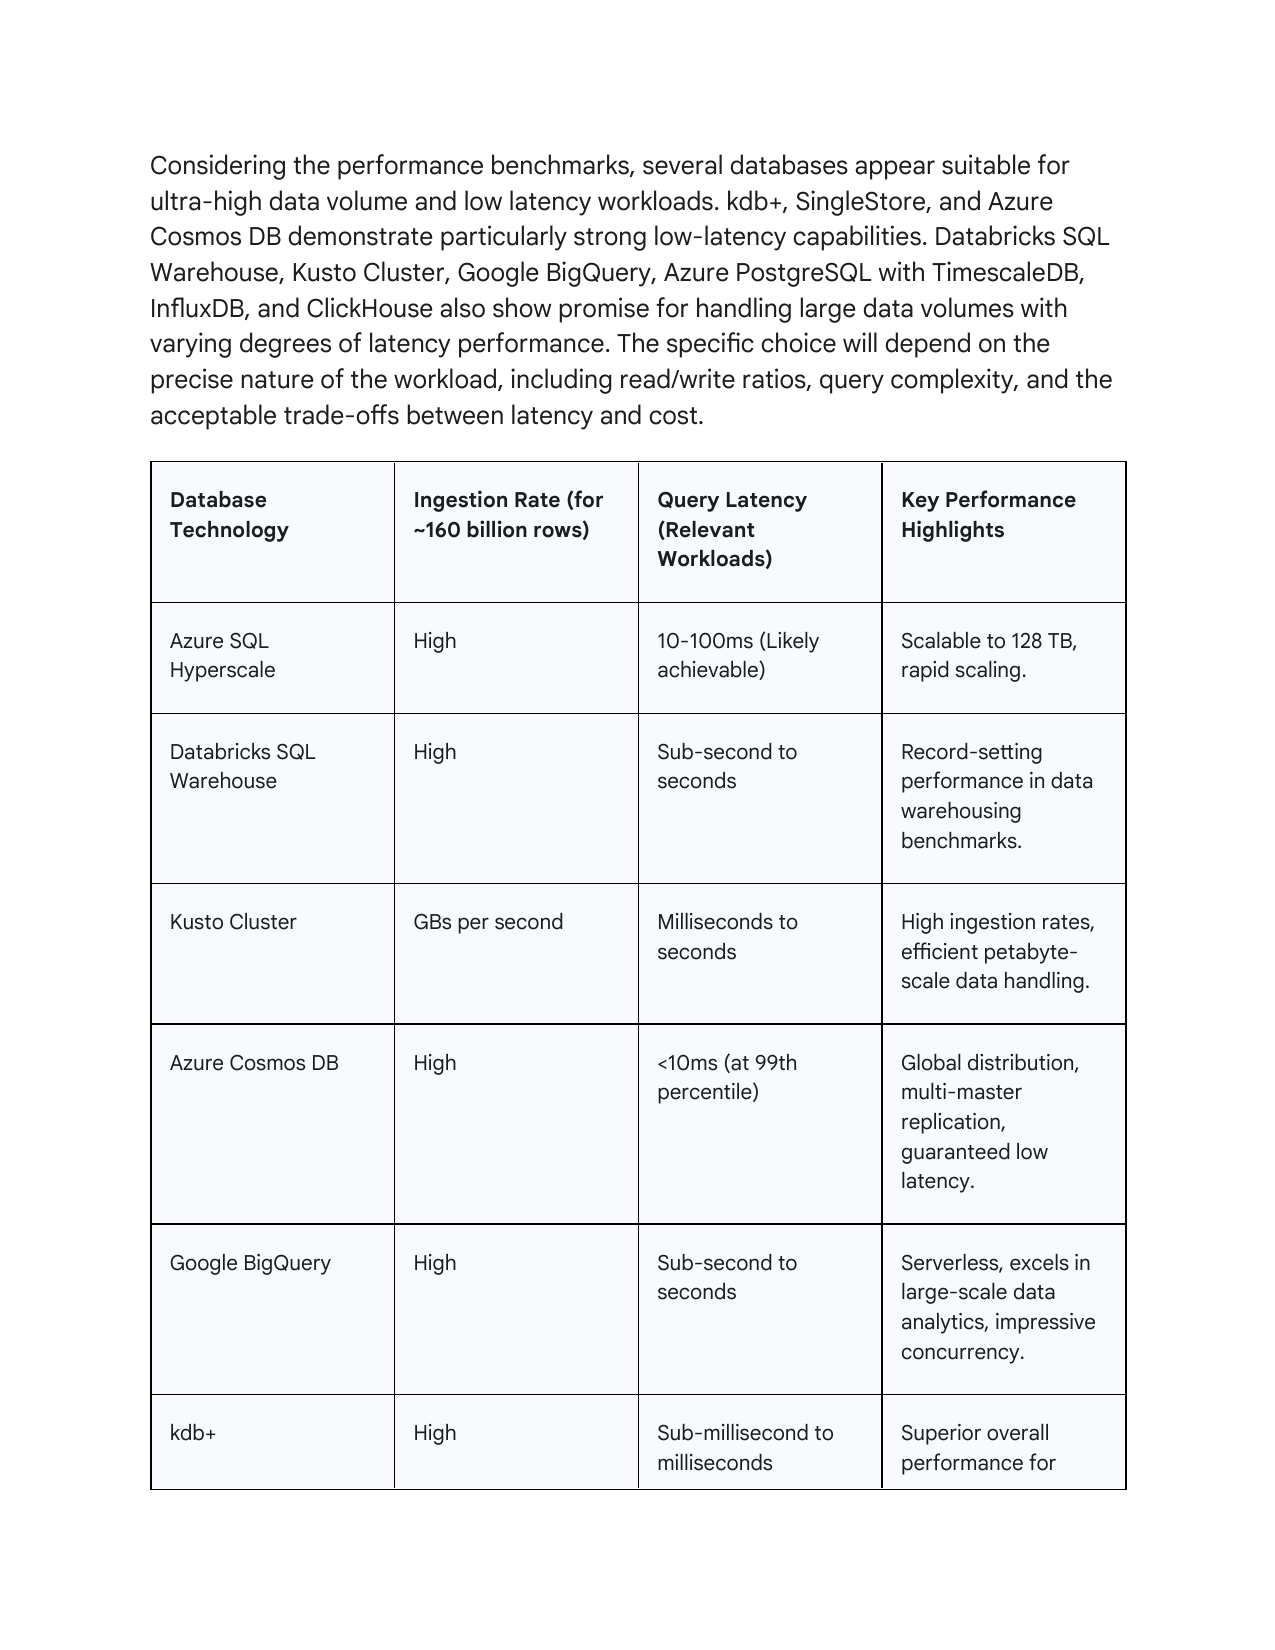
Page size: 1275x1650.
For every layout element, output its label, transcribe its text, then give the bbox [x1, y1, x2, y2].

table_cell High [395, 1025, 638, 1223]
table_cell Global distribution, multi-master replication, guaranteed low latency. [883, 1025, 1125, 1223]
table_cell 10-100ms (Likely achievable) [639, 603, 881, 712]
table_cell High [395, 603, 638, 712]
table_cell High [395, 1395, 638, 1488]
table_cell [883, 1395, 1125, 1488]
table_header Query Latency (Relevant Workloads) [639, 462, 882, 601]
table_header Ingestion Rate (for ~160 billion rows) [395, 462, 638, 601]
table_cell Scalable to 128 TB, rapid scaling. [883, 603, 1125, 712]
table_cell Milliseconds to seconds [639, 884, 881, 1023]
table_cell Serverless, excels in large-scale data analytics, impressive concurrency. [883, 1225, 1125, 1394]
table_cell High [395, 1225, 638, 1394]
table_cell GBs per second [395, 884, 638, 1023]
table_cell Sub-second to seconds [639, 714, 881, 883]
table_cell Databricks SQL Warehouse [152, 714, 394, 883]
table_cell Record-setting performance in data warehousing benchmarks. [883, 714, 1125, 883]
table_cell Kusto Cluster [152, 884, 394, 1023]
text Considering the performance benchmarks, several databases appear suitable for ultra-high data volume and low latency workloads. kdb+, SingleStore, and Azure Cosmos DB demonstrate particularly strong low-latency capabilities. Databricks SQL Warehouse, Kusto Cluster, Google BigQuery, Azure PostgreSQL with TimescaleDB, InfluxDB, and ClickHouse also show promise for handling large data volumes with varying degrees of latency performance. The specific choice will depend on the precise nature of the workload, including read/write ratios, query complexity, and the acceptable trade-offs between latency and cost. [150, 150, 1125, 431]
table_cell <10ms (at 99th percentile) [639, 1025, 881, 1223]
table_cell High [395, 714, 638, 883]
table_cell High ingestion rates, efficient petabyte-scale data handling. [883, 884, 1125, 1023]
table_cell Google BigQuery [152, 1225, 394, 1394]
table_cell Sub-second to seconds [639, 1225, 881, 1394]
table_header Key Performance Highlights [883, 462, 1125, 601]
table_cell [639, 1395, 881, 1488]
table_cell kdb+ [152, 1395, 394, 1488]
table_cell Azure SQL Hyperscale [152, 603, 394, 712]
table_header Database Technology [152, 462, 394, 601]
table_cell Azure Cosmos DB [152, 1025, 394, 1223]
